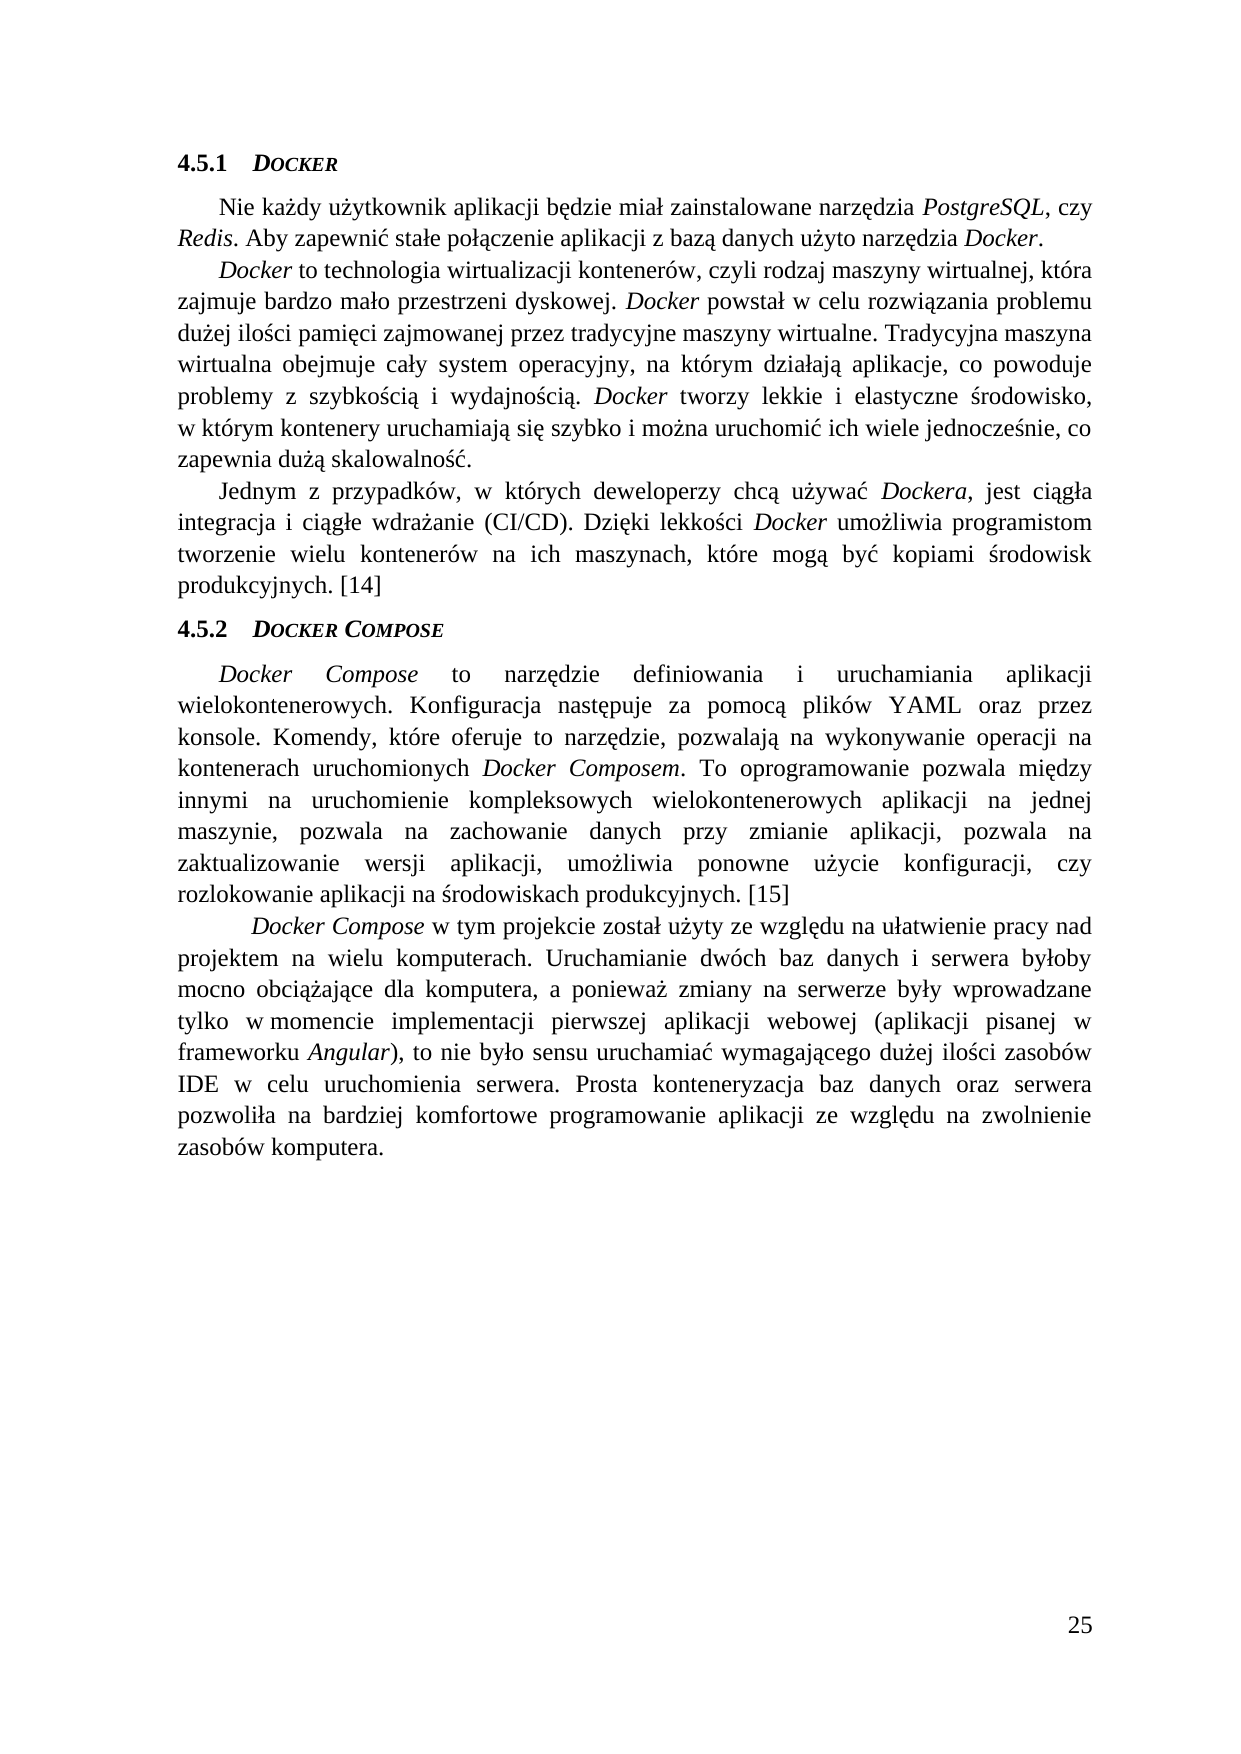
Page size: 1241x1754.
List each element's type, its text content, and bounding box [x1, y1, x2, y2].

subtitle Docker Compose [177, 614, 1092, 643]
text Docker to technologia wirtualizacji kontenerów, czyli rodzaj maszyny wirtualnej, która zajmuje bardzo mało przestrzeni dyskowej. Docker powstał w celu rozwiązania problemu dużej ilości pamięci zajmowanej przez tradycyjne maszyny wirtualne. Tradycyjna maszyna wirtualna obejmuje cały system operacyjny, na którym działają aplikacje, co powoduje problemy z szybkością i wydajnością. Docker tworzy lekkie i elastyczne środowisko, w którym kontenery uruchamiają się szybko i można uruchomić ich wiele jednocześnie, co zapewnia dużą skalowalność. [177, 255, 1092, 473]
subtitle Docker [177, 148, 1092, 176]
text Docker Compose w tym projekcie został użyty ze względu na ułatwienie pracy nad projektem na wielu komputerach. Uruchamianie dwóch baz danych i serwera byłoby mocno obciążające dla komputera, a ponieważ zmiany na serwerze były wprowadzane tylko w momencie implementacji pierwszej aplikacji webowej (aplikacji pisanej w frameworku Angular), to nie było sensu uruchamiać wymagającego dużej ilości zasobów IDE w celu uruchomienia serwera. Prosta konteneryzacja baz danych oraz serwera pozwoliła na bardziej komfortowe programowanie aplikacji ze względu na zwolnienie zasobów komputera. [177, 911, 1092, 1161]
text Nie każdy użytkownik aplikacji będzie miał zainstalowane narzędzia PostgreSQL, czy Redis. Aby zapewnić stałe połączenie aplikacji z bazą danych użyto narzędzia Docker. [177, 192, 1092, 252]
text Jednym z przypadków, w których deweloperzy chcą używać Dockera, jest ciągła integracja i ciągłe wdrażanie (CI/CD). Dzięki lekkości Docker umożliwia programistom tworzenie wielu kontenerów na ich maszynach, które mogą być kopiami środowisk produkcyjnych. [14] [177, 476, 1092, 599]
text Docker Compose to narzędzie definiowania i uruchamiania aplikacji wielokontenerowych. Konfiguracja następuje za pomocą plików YAML oraz przez konsole. Komendy, które oferuje to narzędzie, pozwalają na wykonywanie operacji na kontenerach uruchomionych Docker Composem. To oprogramowanie pozwala między innymi na uruchomienie kompleksowych wielokontenerowych aplikacji na jednej maszynie, pozwala na zachowanie danych przy zmianie aplikacji, pozwala na zaktualizowanie wersji aplikacji, umożliwia ponowne użycie konfiguracji, czy rozlokowanie aplikacji na środowiskach produkcyjnych. [15] [177, 659, 1092, 908]
